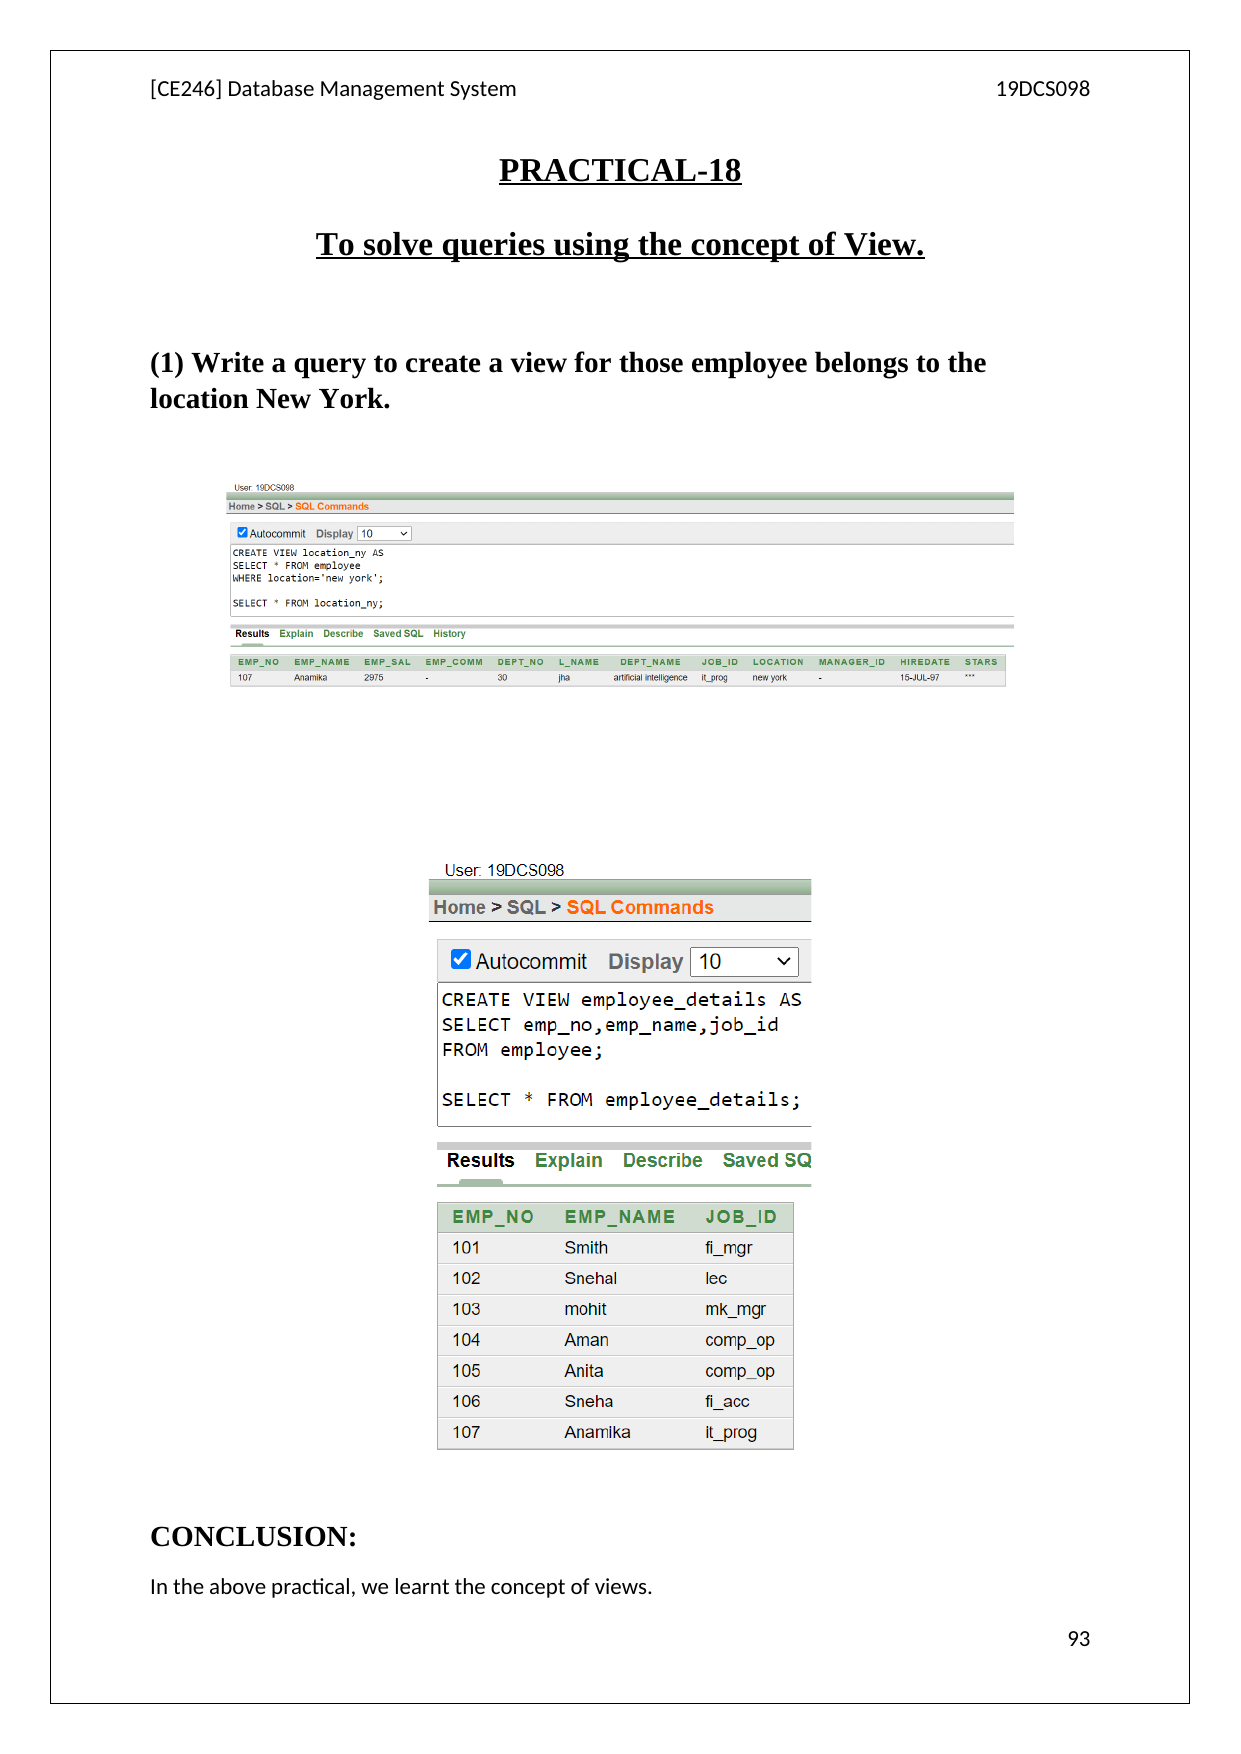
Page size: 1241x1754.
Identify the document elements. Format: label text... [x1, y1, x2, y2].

picture [428, 855, 812, 1454]
text In the above practical, we learnt the concept of views. [150, 1572, 1090, 1600]
text To solve queries using the concept of View. [150, 224, 1090, 262]
text CONCLUSION: [150, 1519, 1090, 1553]
picture [226, 481, 1014, 690]
text (1) Write a query to create a view for those employee belongs to the location New York. [150, 345, 1090, 415]
text PRACTICAL-18 [150, 150, 1090, 188]
